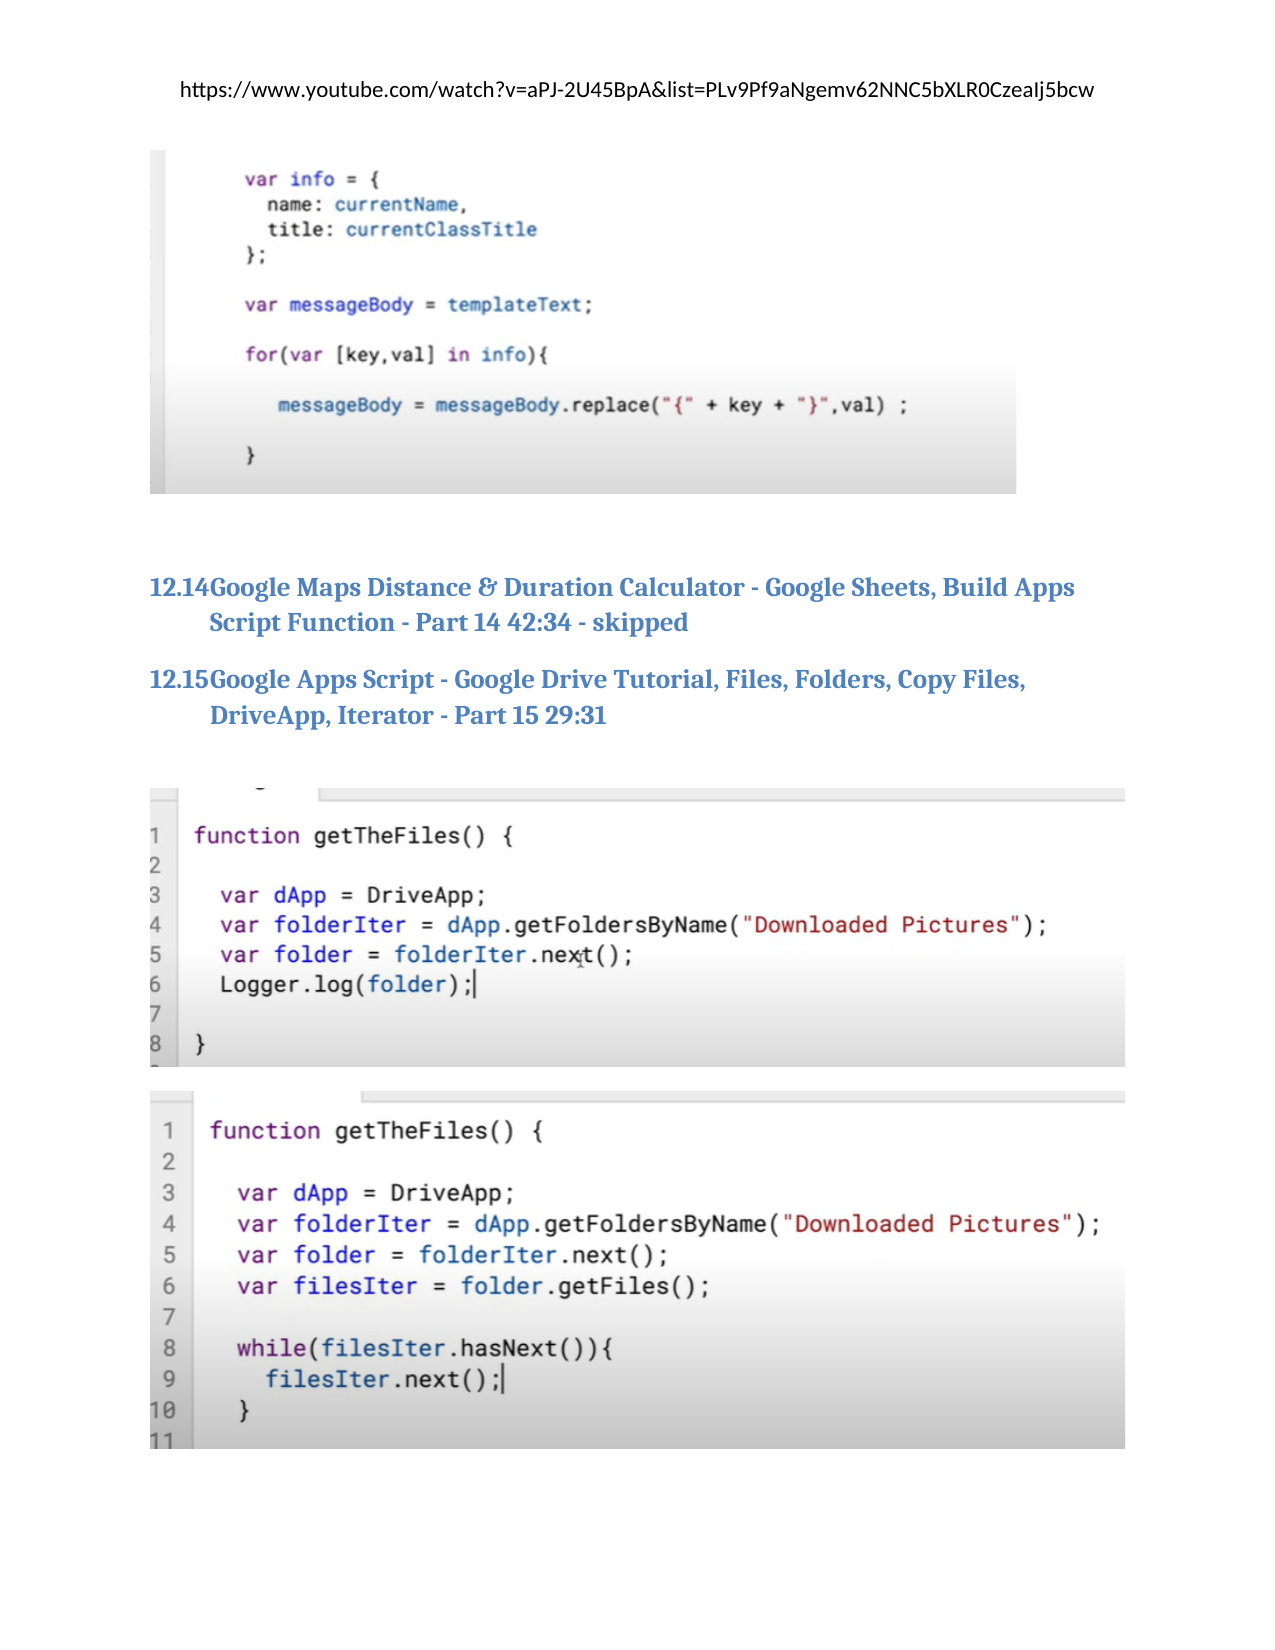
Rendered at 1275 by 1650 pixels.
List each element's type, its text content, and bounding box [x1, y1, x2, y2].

picture [150, 788, 1125, 1067]
subtitle Google Apps Script - Google Drive Tutorial, Files, Folders, Copy Files, DriveApp, Iterator - Part 15 29:31 [150, 664, 1125, 731]
picture [150, 150, 1017, 494]
picture [150, 1091, 1125, 1449]
subtitle Google Maps Distance & Duration Calculator - Google Sheets, Build Apps Script Function - Part 14 42:34 - skipped [150, 572, 1125, 639]
